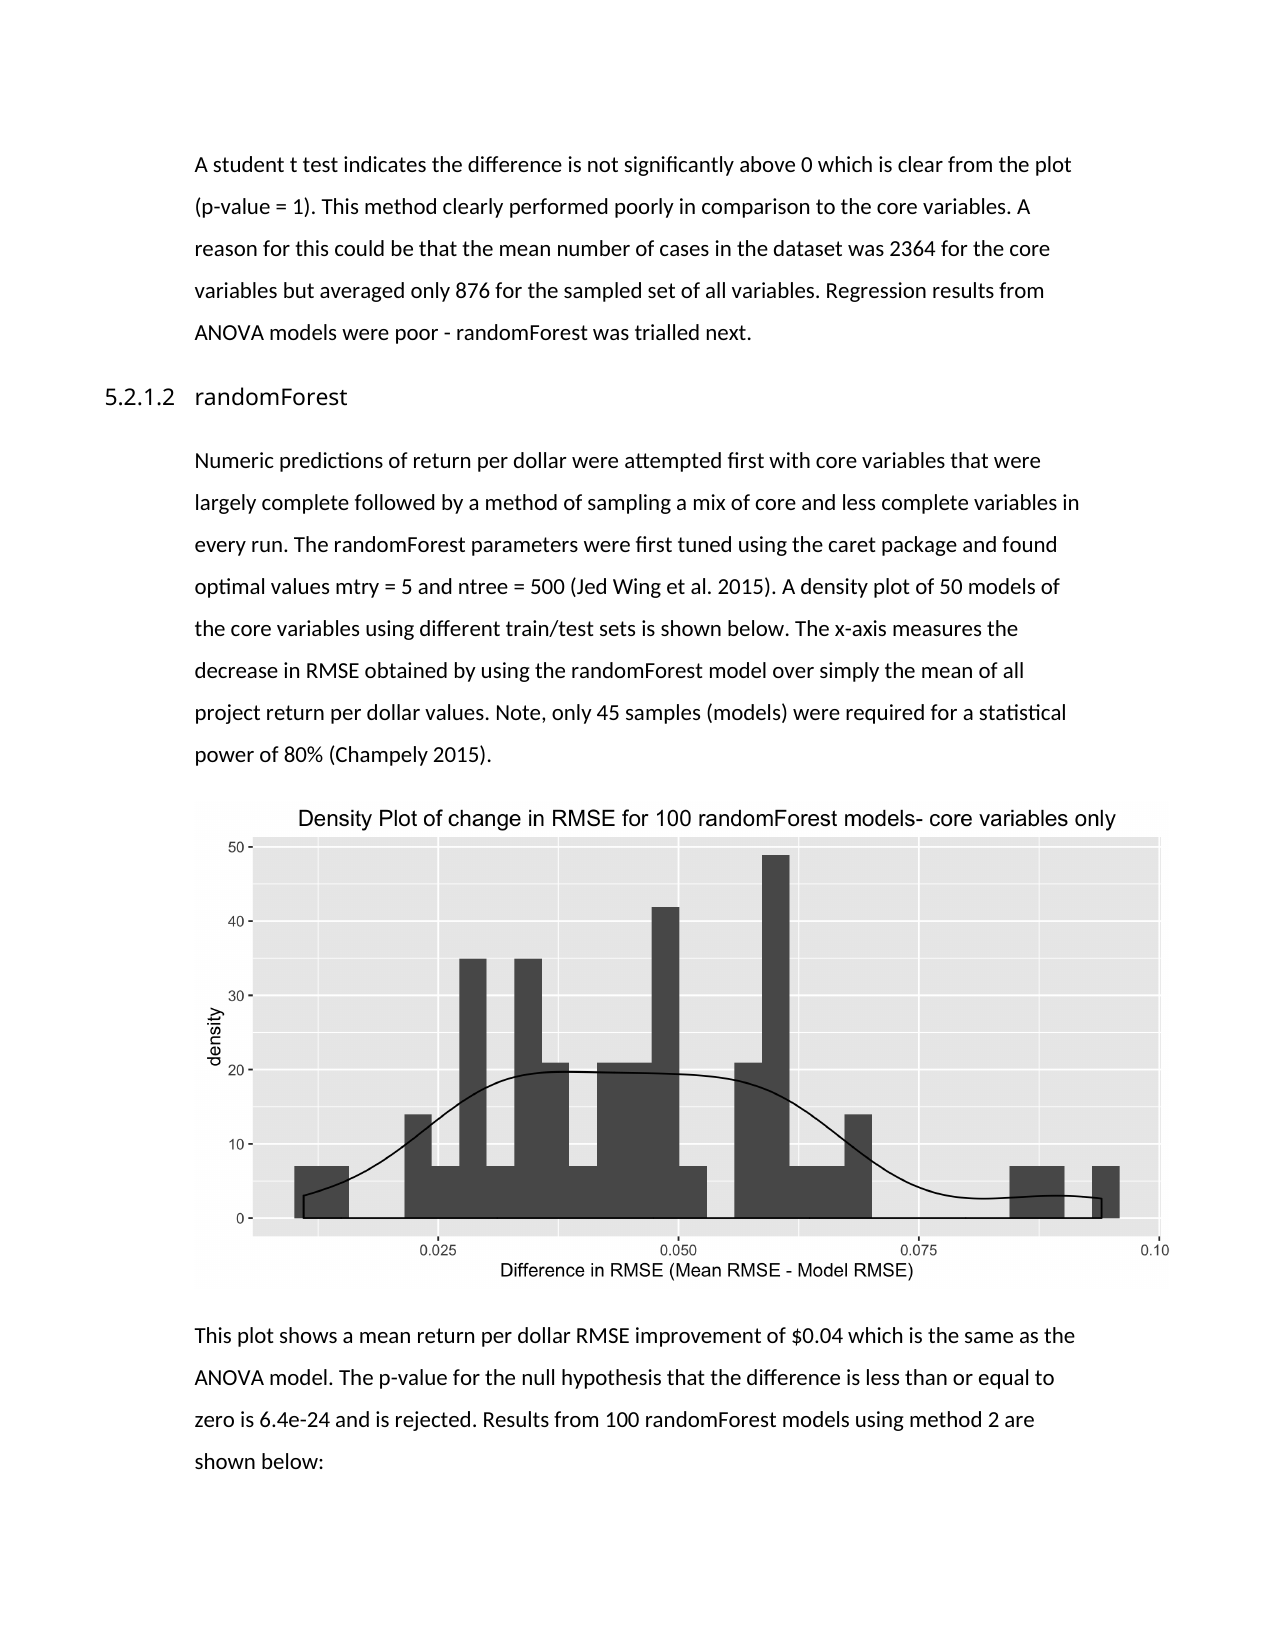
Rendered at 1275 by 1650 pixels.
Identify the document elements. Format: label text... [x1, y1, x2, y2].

subtitle randomForest [104, 381, 1092, 412]
text This plot shows a mean return per dollar RMSE improvement of $0.04 which is the same as the ANOVA model. The p-value for the null hypothesis that the difference is less than or equal to zero is 6.4e-24 and is rejected. Results from 100 randomForest models using method 2 are shown below: [194, 1321, 1092, 1475]
text Numeric predictions of return per dollar were attempted first with core variables that were largely complete followed by a method of sampling a mix of core and less complete variables in every run. The randomForest parameters were first tuned using the caret package and found optimal values mtry = 5 and ntree = 500 (Jed Wing et al. 2015). A density plot of 50 models of the core variables using different train/test sets is shown below. The x-axis measures the decrease in RMSE obtained by using the randomForest model over simply the mean of all project return per dollar values. Note, only 45 samples (models) were required for a statistical power of 80% (Champely 2015). [194, 446, 1092, 768]
picture [194, 801, 1170, 1289]
text A student t test indicates the difference is not significantly above 0 which is clear from the plot (p-value = 1). This method clearly performed poorly in comparison to the core variables. A reason for this could be that the mean number of cases in the dataset was 2364 for the core variables but averaged only 876 for the sampled set of all variables. Regression results from ANOVA models were poor - randomForest was trialled next. [194, 150, 1092, 346]
